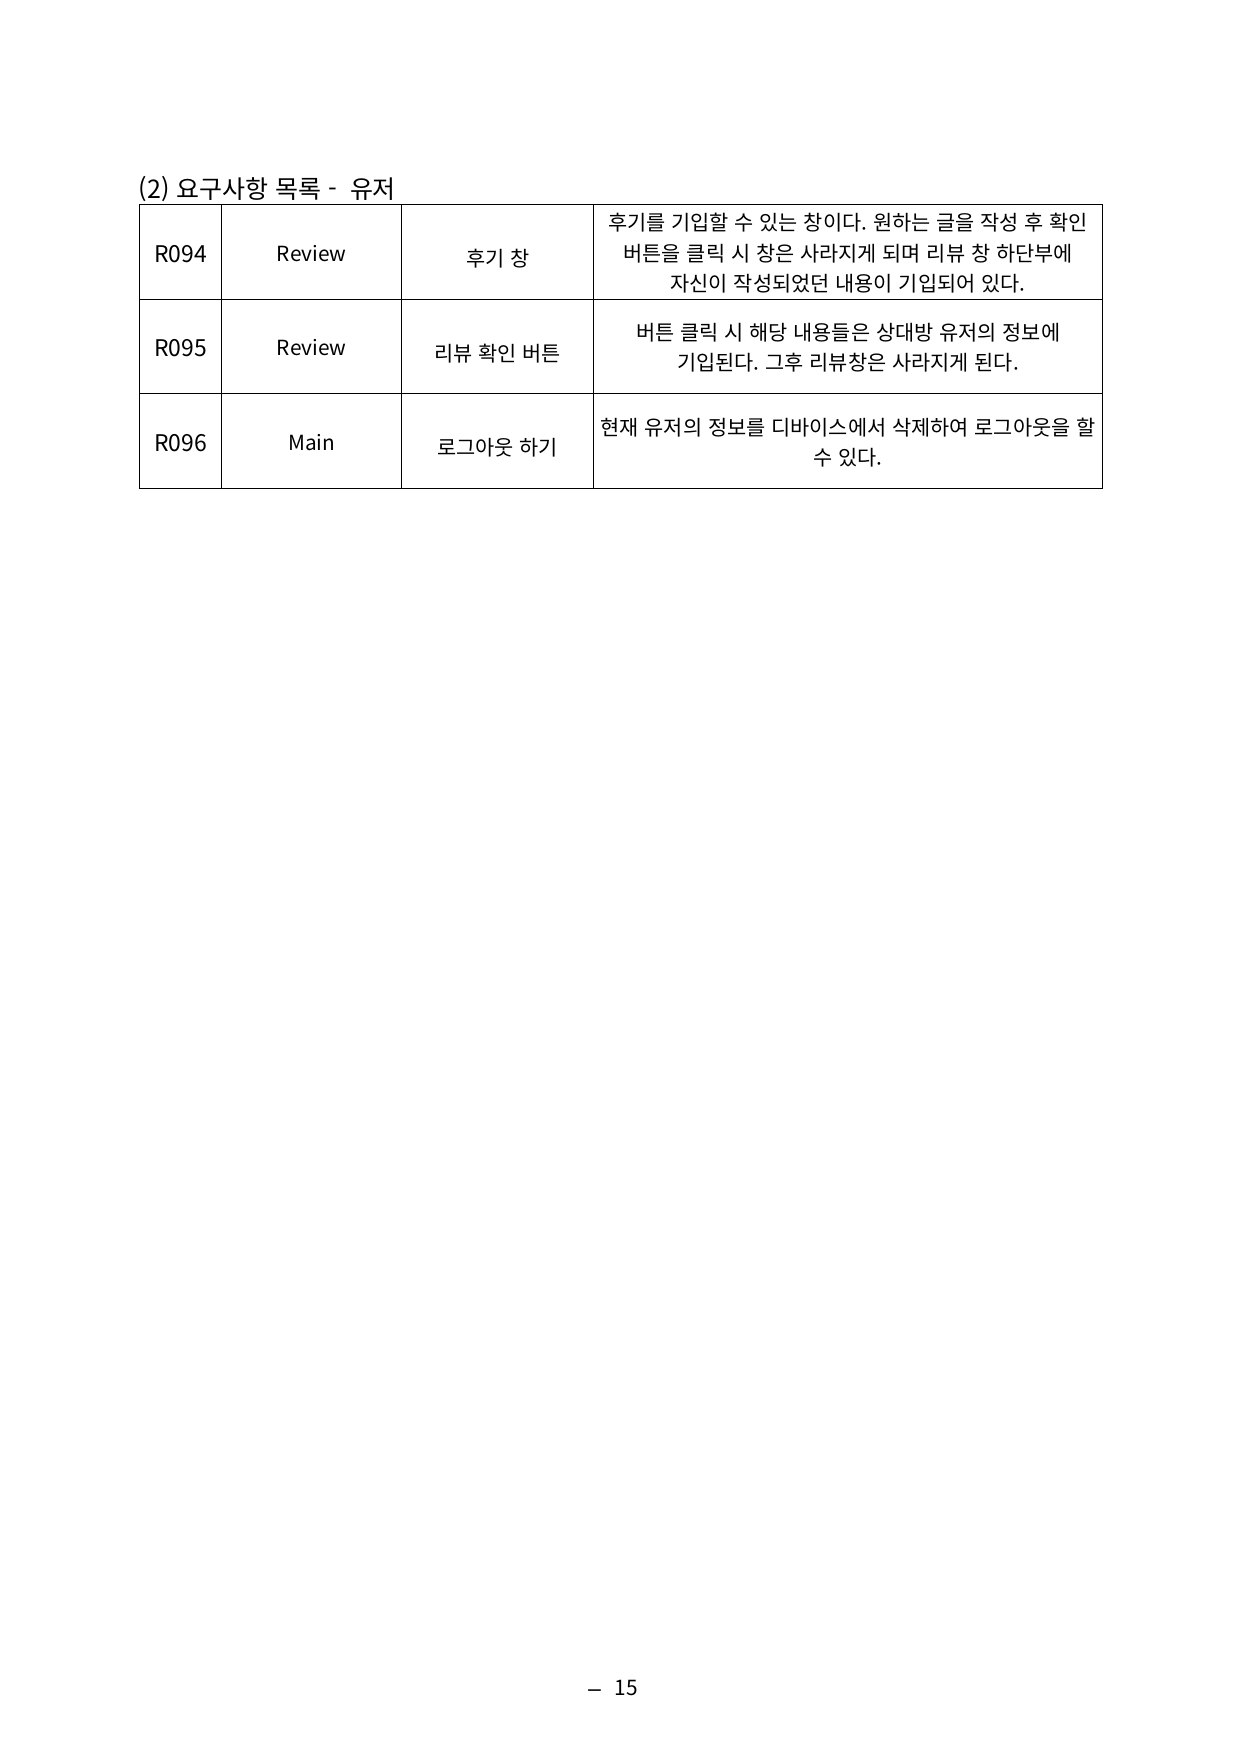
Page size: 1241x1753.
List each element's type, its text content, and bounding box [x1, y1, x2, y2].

table_cell Review [222, 205, 401, 299]
table_cell 후기를 기입할 수 있는 창이다. 원하는 글을 작성 후 확인 버튼을 클릭 시 창은 사라지게 되며 리뷰 창 하단부에 자신이 작성되었던 내용이 기입되어 있다. [594, 205, 1102, 299]
table_cell 버튼 클릭 시 해당 내용들은 상대방 유저의 정보에 기입된다. 그후 리뷰창은 사라지게 된다. [594, 300, 1102, 393]
table_cell R096 [140, 394, 221, 488]
table_cell Review [222, 300, 401, 393]
table_cell R095 [140, 300, 221, 393]
table_cell 현재 유저의 정보를 디바이스에서 삭제하여 로그아웃을 할 수 있다. [594, 394, 1102, 488]
table_cell 로그아웃 하기 [402, 394, 593, 488]
table_cell 리뷰 확인 버튼 [402, 300, 593, 393]
table_cell 후기 창 [402, 205, 593, 299]
table_cell R094 [140, 205, 221, 299]
table_cell Main [222, 394, 401, 488]
